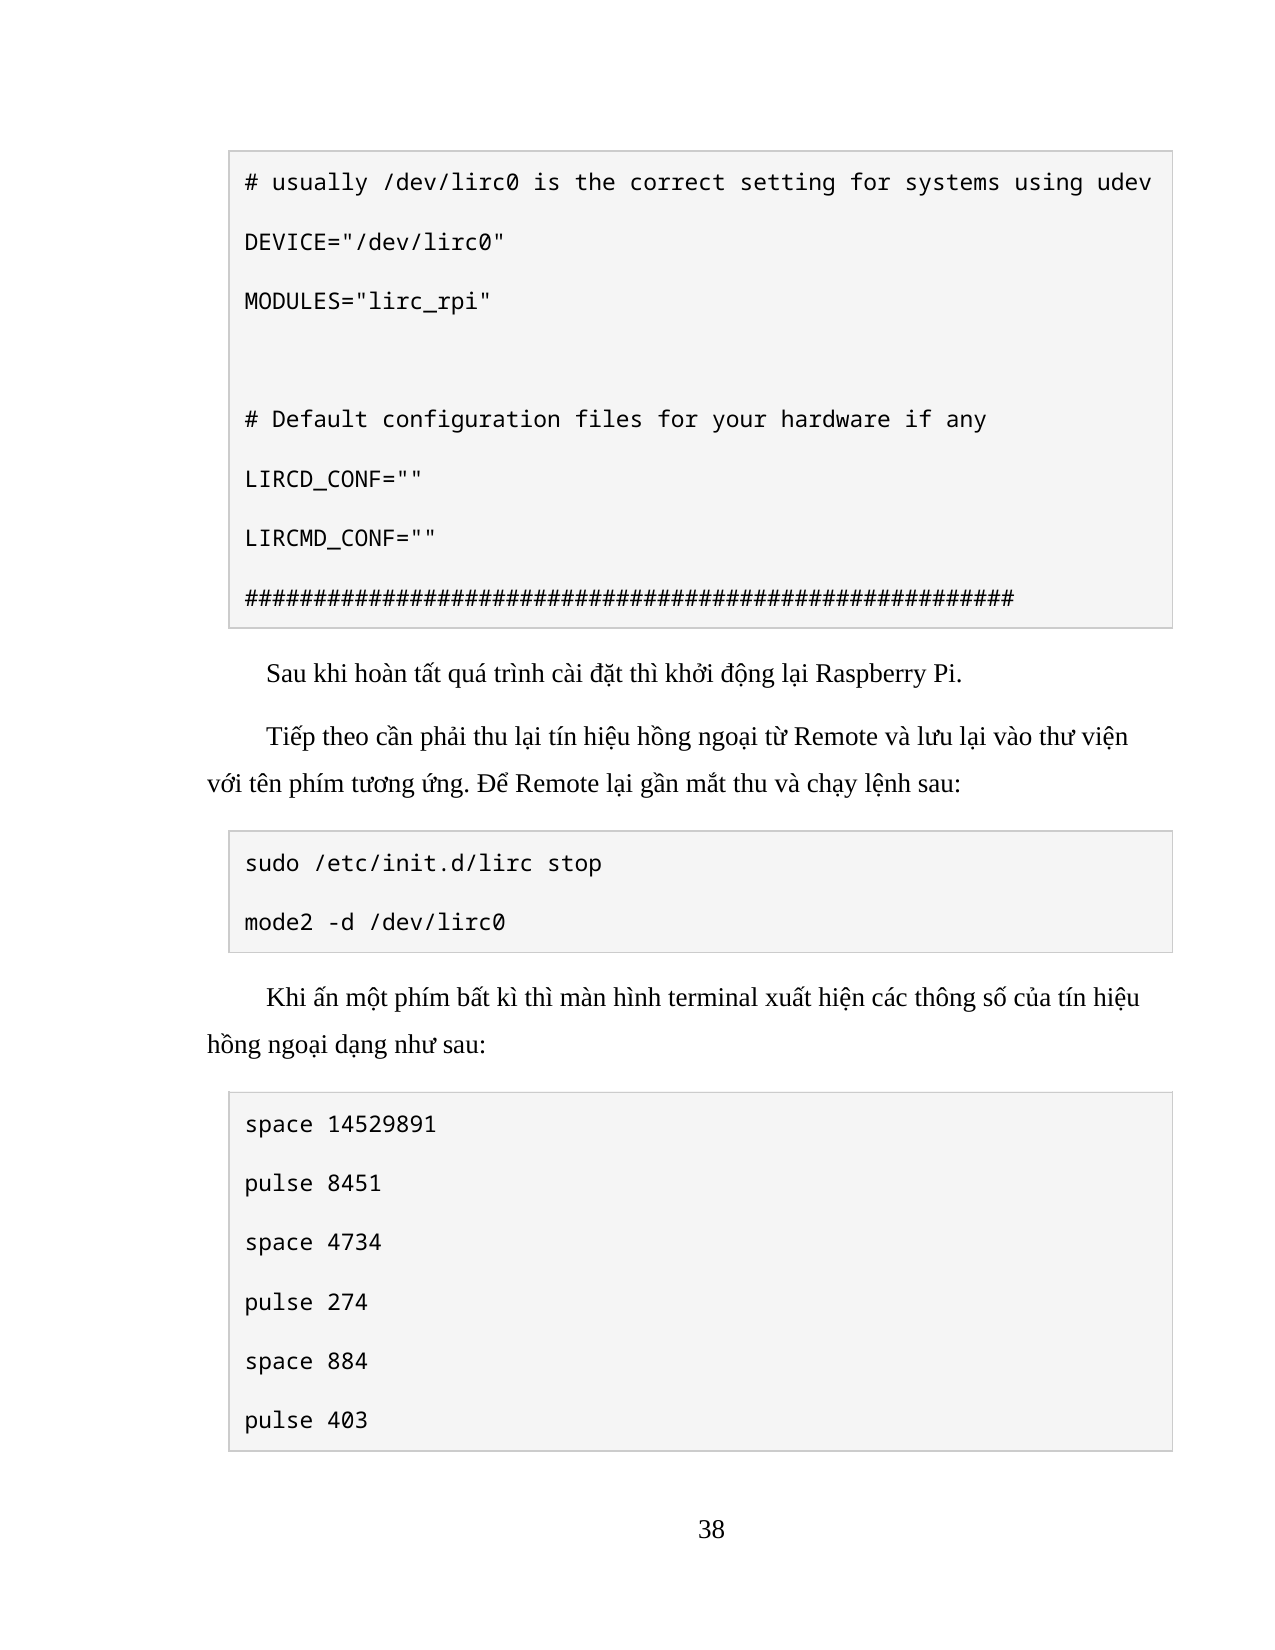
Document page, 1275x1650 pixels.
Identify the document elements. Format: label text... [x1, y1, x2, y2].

text Khi ấn một phím bất kì thì màn hình terminal xuất hiện các thông số của tín hiệu hồng ngoại dạng như sau: [207, 981, 1157, 1059]
text sudo /etc/init.d/lirc stop [230, 832, 1172, 878]
text MODULES="lirc_rpi" [230, 269, 1172, 316]
text LIRCMD_CONF="" [230, 506, 1172, 553]
text # usually /dev/lirc0 is the correct setting for systems using udev [230, 152, 1172, 197]
text space 884 [230, 1329, 1172, 1376]
text DEVICE="/dev/lirc0" [230, 209, 1172, 257]
text pulse 403 [230, 1388, 1172, 1450]
text mode2 -d /dev/lirc0 [230, 890, 1172, 952]
text # Default configuration files for your hardware if any [230, 387, 1172, 435]
text space 4734 [230, 1210, 1172, 1258]
text pulse 8451 [230, 1151, 1172, 1198]
text Sau khi hoàn tất quá trình cài đặt thì khởi động lại Raspberry Pi. [207, 657, 1157, 688]
text pulse 274 [230, 1269, 1172, 1317]
text LIRCD_CONF="" [230, 447, 1172, 494]
text Tiếp theo cần phải thu lại tín hiệu hồng ngoại từ Remote và lưu lại vào thư viện với tên phím tương ứng. Để Remote lại gần mắt thu và chạy lệnh sau: [207, 720, 1157, 798]
text space 14529891 [230, 1093, 1172, 1139]
text ######################################################## [230, 565, 1172, 627]
